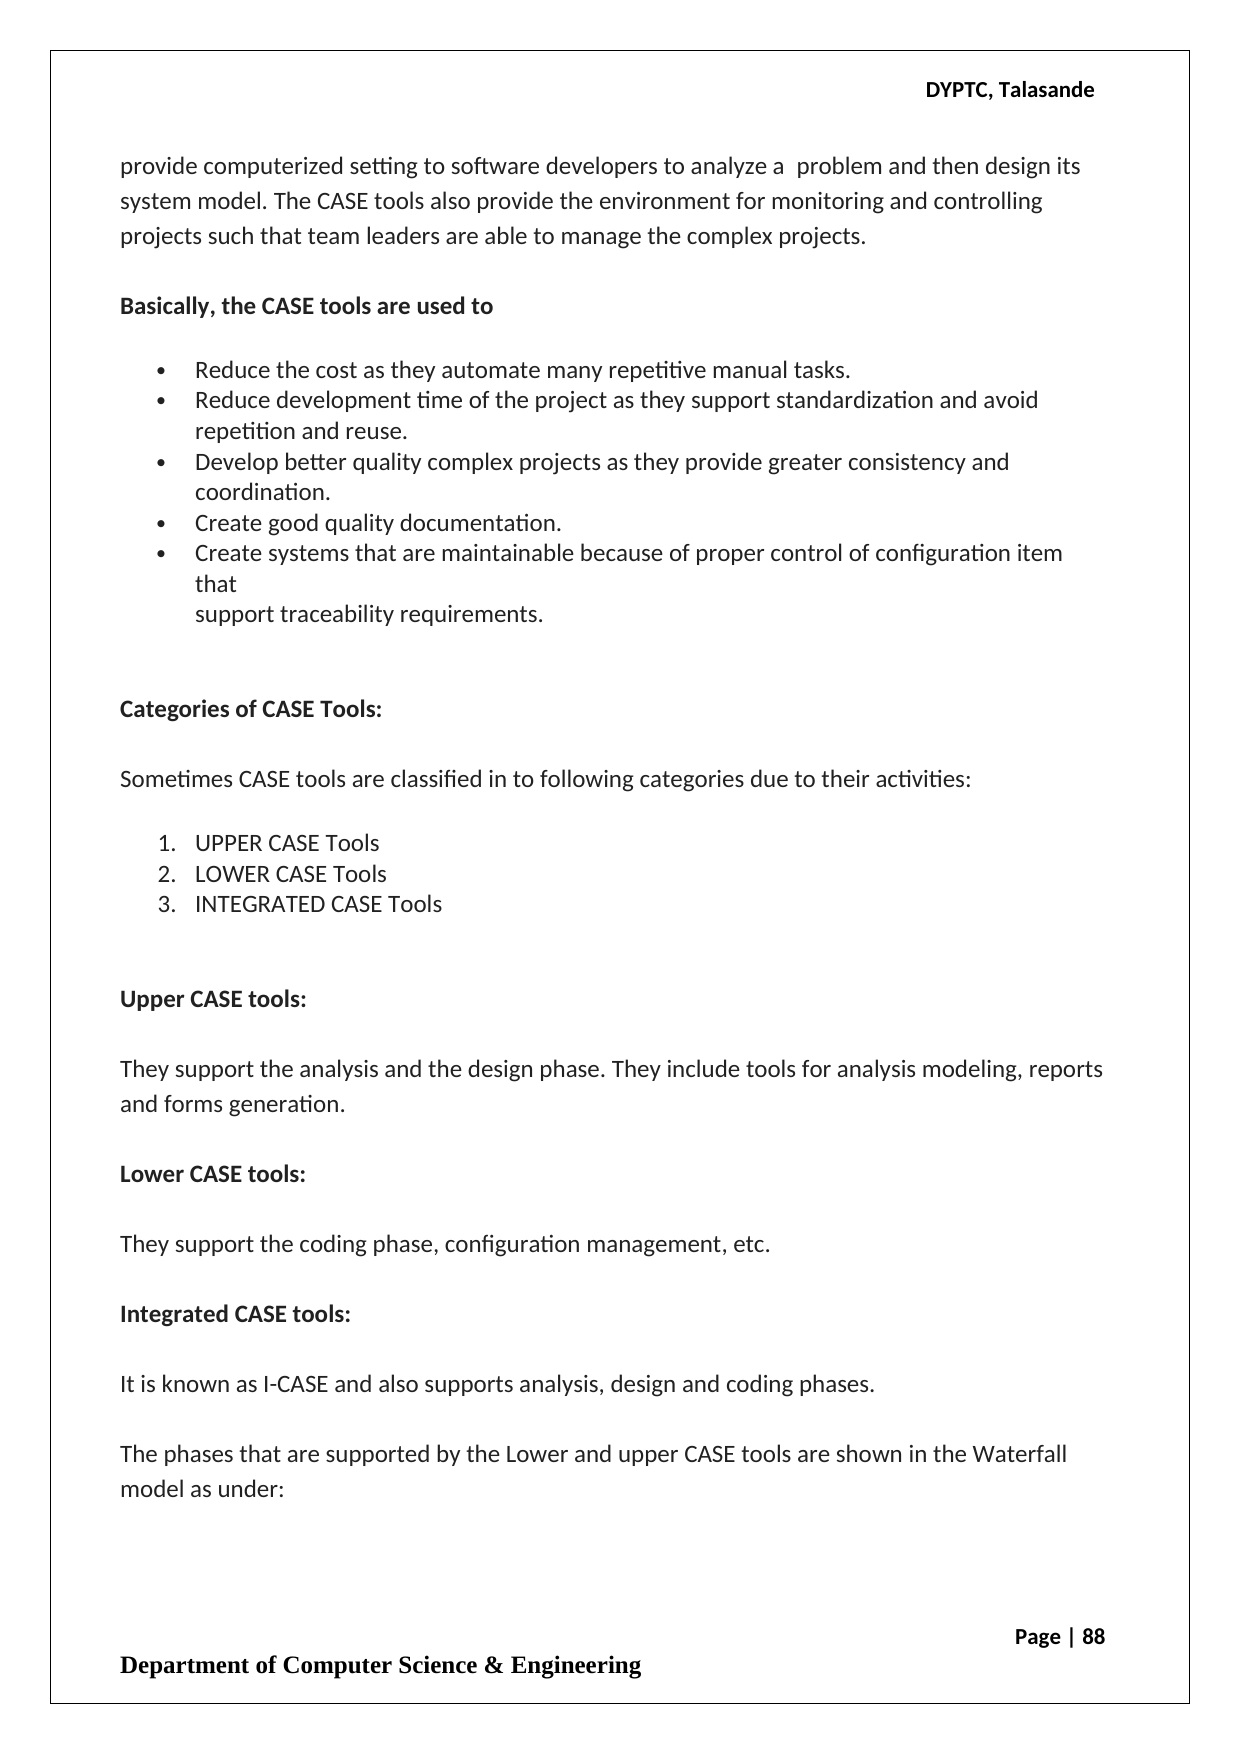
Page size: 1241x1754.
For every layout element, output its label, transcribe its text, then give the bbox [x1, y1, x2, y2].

list Create good quality documentation. [157, 507, 1105, 537]
list LOWER CASE Tools [157, 858, 1105, 888]
list INTEGRATED CASE Tools [157, 888, 1105, 919]
text Categories of CASE Tools: Sometimes CASE tools are classified in to following categories due to their activities: [120, 658, 1105, 793]
list Reduce the cost as they automate many repetitive manual tasks. [157, 354, 1105, 385]
list UPPER CASE Tools [157, 827, 1105, 858]
list Reduce development time of the project as they support standardization and avoid repetition and reuse. [157, 385, 1105, 446]
list Develop better quality complex projects as they provide greater consistency and coordination. [157, 446, 1105, 507]
list Create systems that are maintainable because of proper control of configuration item that support traceability requirements. [157, 537, 1105, 629]
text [120, 150, 1105, 321]
text Upper CASE tools: They support the analysis and the design phase. They include tools for analysis modeling, reports and forms generation. Lower CASE tools: They support the coding phase, configuration management, etc. Integrated CASE tools: It is known as I-CASE and also supports analysis, design and coding phases. The phases that are supported by the Lower and upper CASE tools are shown in the Waterfall model as under: [120, 948, 1105, 1503]
